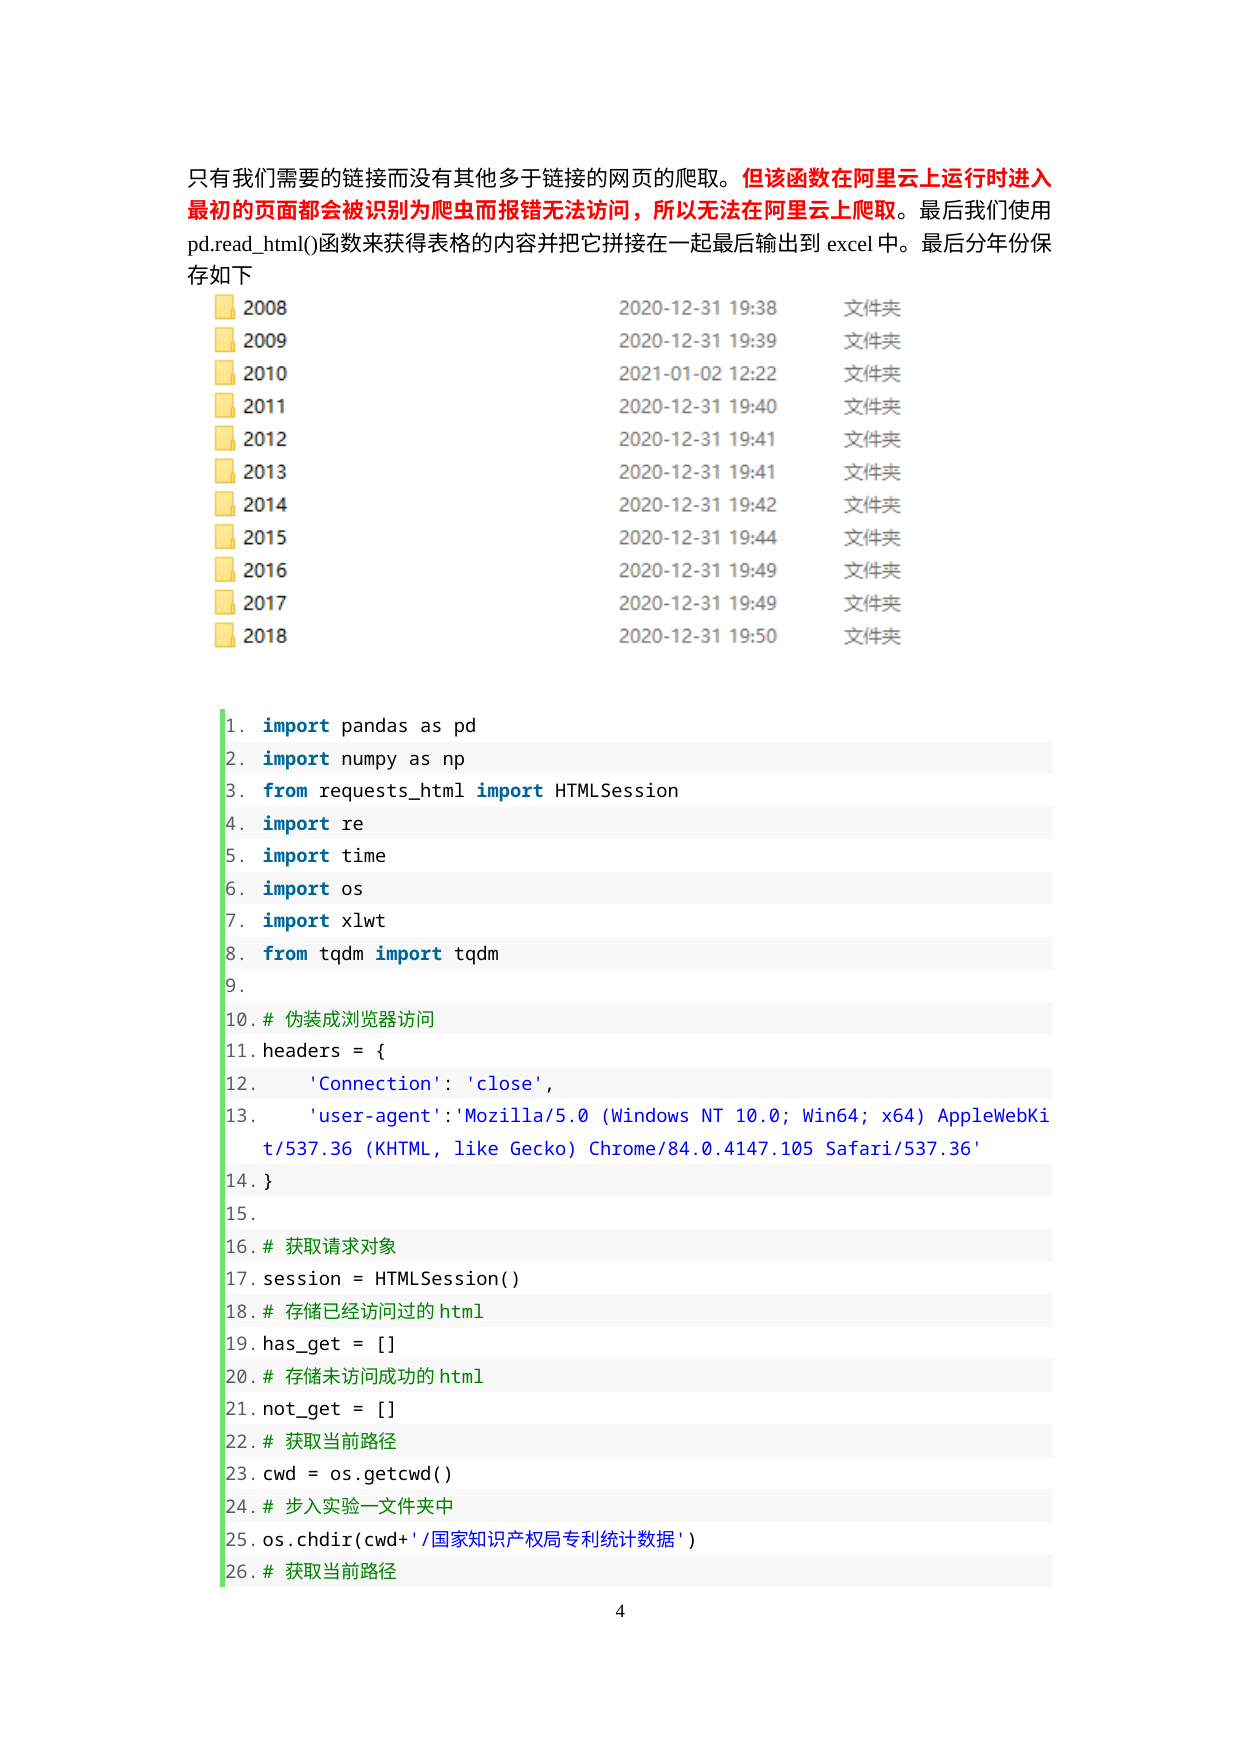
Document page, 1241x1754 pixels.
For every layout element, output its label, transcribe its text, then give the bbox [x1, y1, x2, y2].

list import numpy as np [225, 742, 1053, 774]
list # 步入实验一文件夹中 [225, 1489, 1053, 1522]
list 'user-agent':'Mozilla/5.0 (Windows NT 10.0; Win64; x64) AppleWebKit/537.36 (KHTML, like Gecko) Chrome/84.0.4147.105 Safari/537.36' [225, 1099, 1053, 1164]
list import xlwt [225, 904, 1053, 937]
list import pandas as pd [225, 709, 1053, 742]
list # 存储未访问成功的 html [225, 1359, 1053, 1392]
list # 获取当前路径 [225, 1554, 1053, 1587]
list from tqdm import tqdm [225, 937, 1053, 969]
list not_get = [] [225, 1392, 1053, 1424]
list } [225, 1164, 1053, 1197]
list from requests_html import HTMLSession [225, 774, 1053, 807]
list # 伪装成浏览器访问 [225, 1002, 1053, 1034]
picture [187, 290, 1048, 654]
list headers = { [225, 1034, 1053, 1067]
list # 获取请求对象 [225, 1229, 1053, 1262]
list import os [225, 872, 1053, 904]
list os.chdir(cwd+'/国家知识产权局专利统计数据') [225, 1522, 1053, 1554]
list import time [225, 839, 1053, 872]
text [187, 160, 1053, 290]
list session = HTMLSession() [225, 1262, 1053, 1294]
list cwd = os.getcwd() [225, 1457, 1053, 1489]
list has_get = [] [225, 1327, 1053, 1359]
list # 存储已经访问过的 html [225, 1294, 1053, 1327]
list import re [225, 807, 1053, 839]
list # 获取当前路径 [225, 1424, 1053, 1457]
list 'Connection': 'close', [225, 1067, 1053, 1099]
